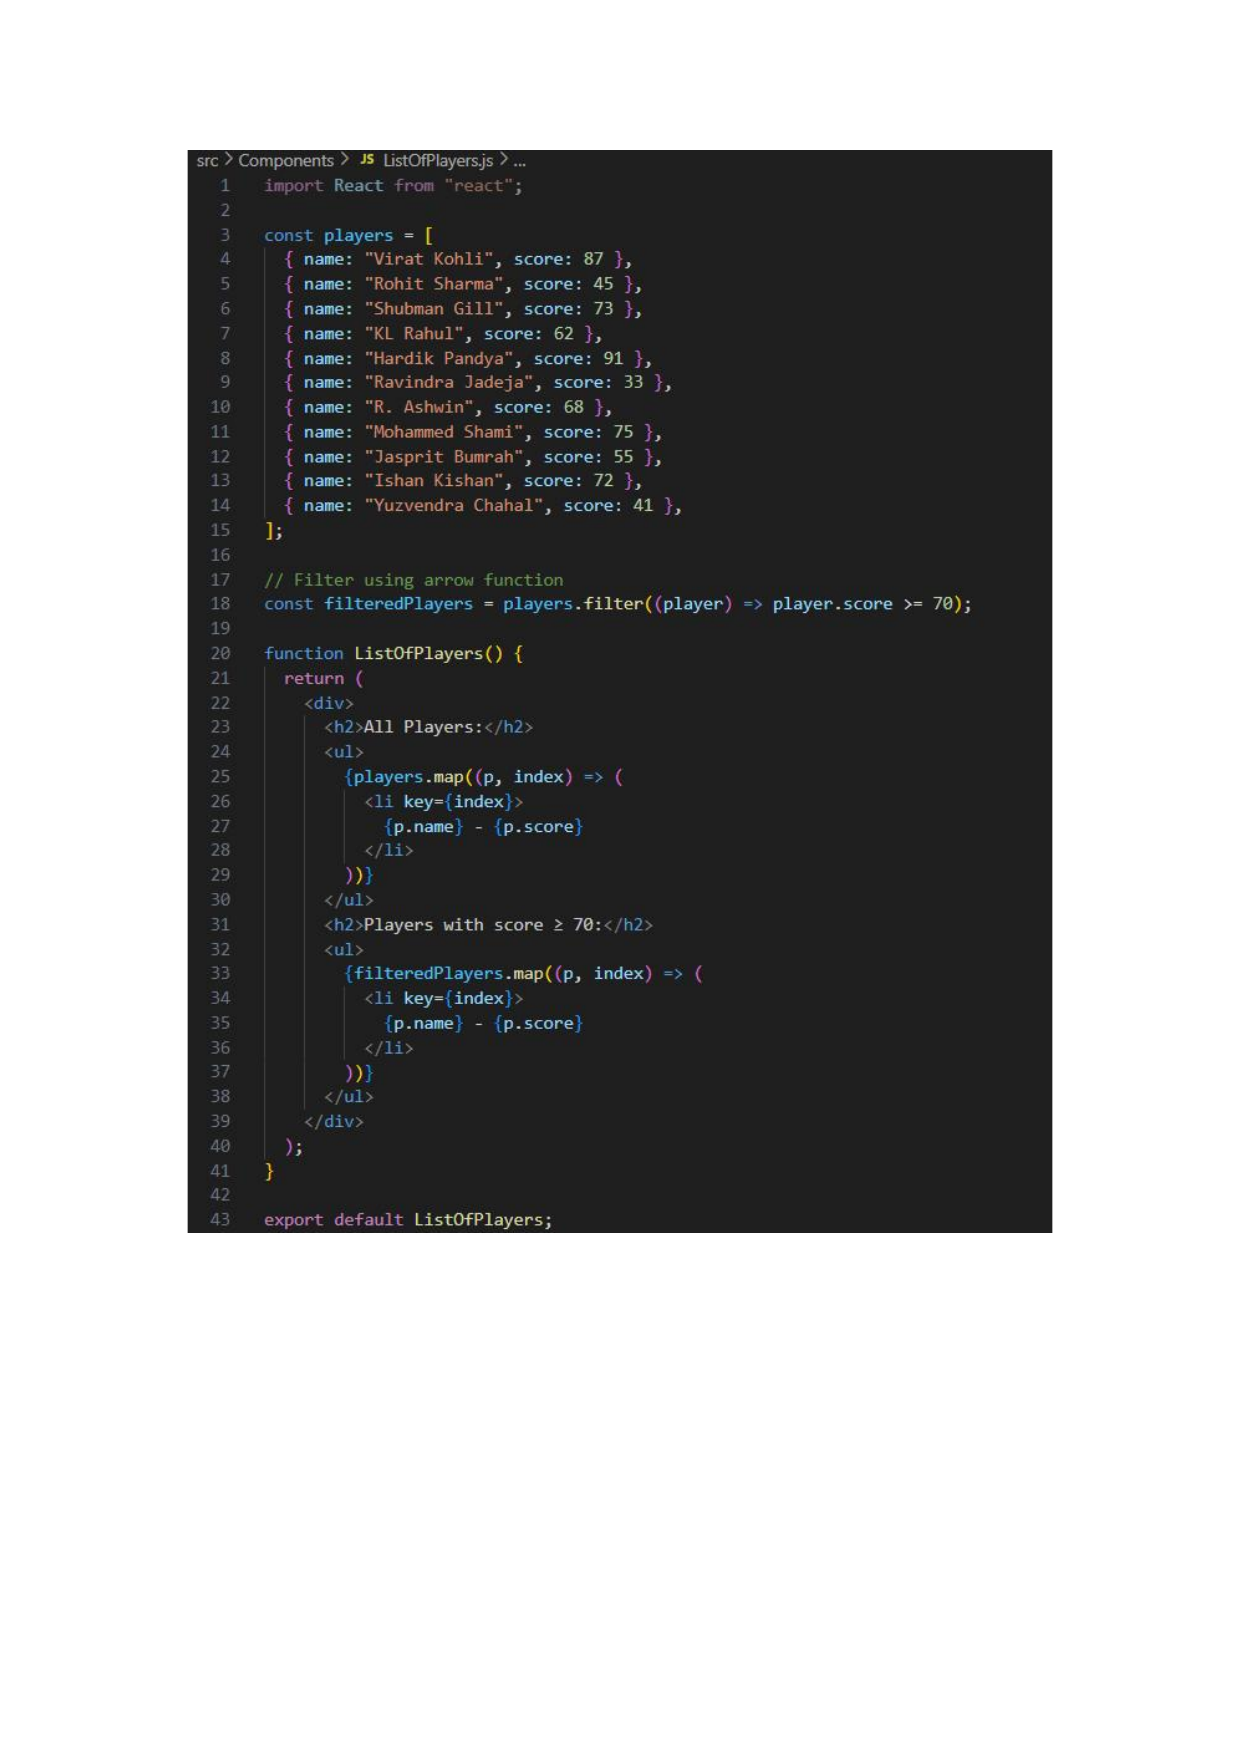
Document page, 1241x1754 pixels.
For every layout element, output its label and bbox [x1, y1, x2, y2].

picture [187, 150, 1053, 1233]
